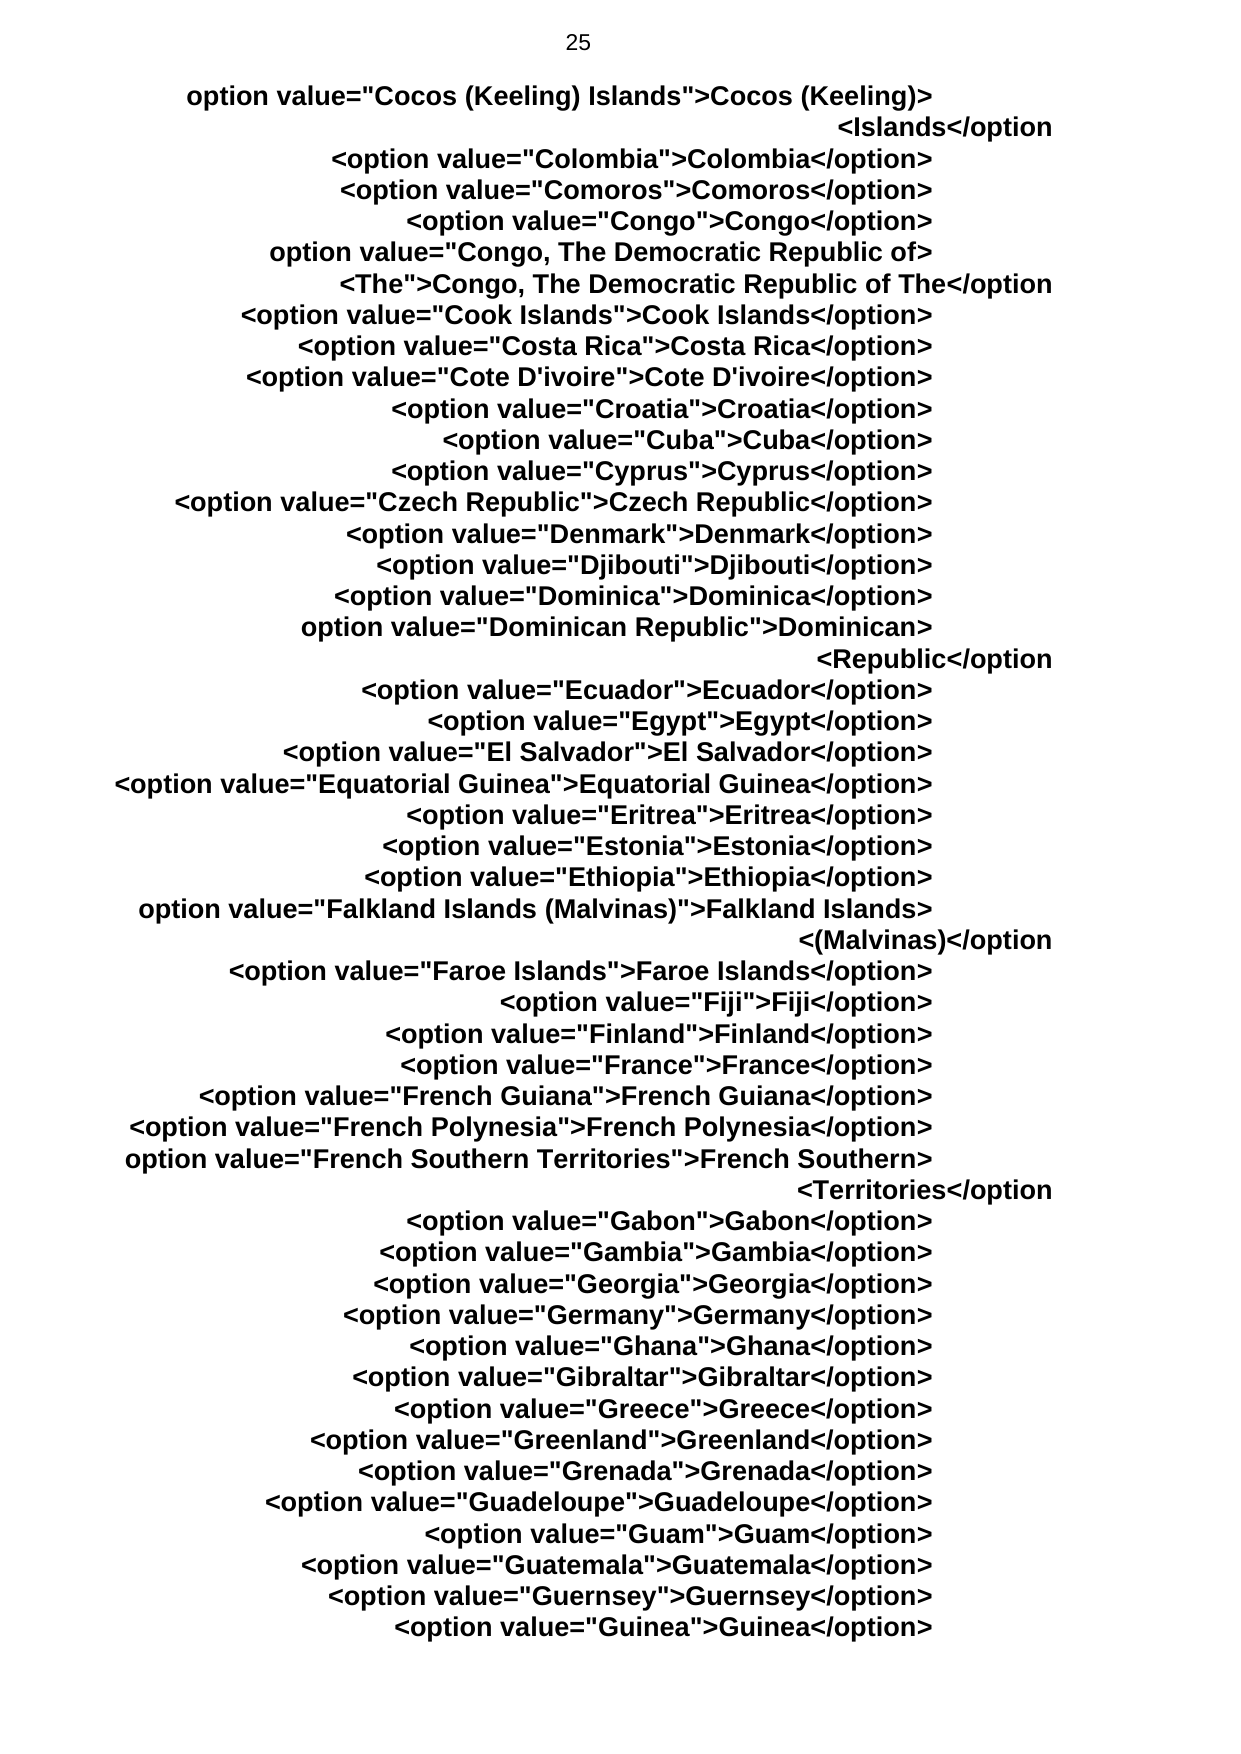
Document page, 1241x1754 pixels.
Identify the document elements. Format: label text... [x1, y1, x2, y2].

text <option value="Djibouti">Djibouti</option> [103, 549, 1053, 580]
text <option value="French Guiana">French Guiana</option> [103, 1080, 1053, 1111]
text <option value="Croatia">Croatia</option> [103, 393, 1053, 424]
text <option value="Dominican Republic">Dominican Republic</option> [103, 611, 1053, 674]
text <option value="Faroe Islands">Faroe Islands</option> [103, 955, 1053, 986]
text <option value="Guadeloupe">Guadeloupe</option> [103, 1486, 1053, 1518]
text <option value="Grenada">Grenada</option> [103, 1455, 1053, 1486]
text <option value="Guinea">Guinea</option> [103, 1611, 1053, 1643]
text <option value="Comoros">Comoros</option> [103, 174, 1053, 205]
text <option value="French Polynesia">French Polynesia</option> [103, 1111, 1053, 1143]
text <option value="Gibraltar">Gibraltar</option> [103, 1361, 1053, 1393]
text <option value="Congo, The Democratic Republic of The">Congo, The Democratic Republic of The</option> [103, 236, 1053, 299]
text <option value="Guatemala">Guatemala</option> [103, 1549, 1053, 1580]
text <option value="Finland">Finland</option> [103, 1018, 1053, 1049]
text <option value="Ghana">Ghana</option> [103, 1330, 1053, 1361]
text <option value="Cote D'ivoire">Cote D'ivoire</option> [103, 361, 1053, 393]
text <option value="Egypt">Egypt</option> [103, 705, 1053, 736]
text <option value="French Southern Territories">French Southern Territories</option> [103, 1143, 1053, 1205]
text <option value="Germany">Germany</option> [103, 1299, 1053, 1330]
text <option value="France">France</option> [103, 1049, 1053, 1080]
text <option value="Eritrea">Eritrea</option> [103, 799, 1053, 830]
text <option value="Greece">Greece</option> [103, 1393, 1053, 1424]
text <option value="Costa Rica">Costa Rica</option> [103, 330, 1053, 361]
text <option value="Guam">Guam</option> [103, 1518, 1053, 1549]
text <option value="Ethiopia">Ethiopia</option> [103, 861, 1053, 893]
text <option value="Gabon">Gabon</option> [103, 1205, 1053, 1236]
text <option value="Estonia">Estonia</option> [103, 830, 1053, 861]
text <option value="Czech Republic">Czech Republic</option> [103, 486, 1053, 518]
text <option value="Ecuador">Ecuador</option> [103, 674, 1053, 705]
text <option value="Equatorial Guinea">Equatorial Guinea</option> [103, 768, 1053, 799]
text <option value="Colombia">Colombia</option> [103, 143, 1053, 174]
text <option value="Denmark">Denmark</option> [103, 518, 1053, 549]
text <option value="Congo">Congo</option> [103, 205, 1053, 236]
text <option value="Gambia">Gambia</option> [103, 1236, 1053, 1268]
text <option value="Falkland Islands (Malvinas)">Falkland Islands (Malvinas)</option> [103, 893, 1053, 955]
text <option value="Dominica">Dominica</option> [103, 580, 1053, 611]
text <option value="Cook Islands">Cook Islands</option> [103, 299, 1053, 330]
text <option value="Cuba">Cuba</option> [103, 424, 1053, 455]
text <option value="Cocos (Keeling) Islands">Cocos (Keeling) Islands</option> [103, 80, 1053, 143]
text <option value="Greenland">Greenland</option> [103, 1424, 1053, 1455]
text <option value="Fiji">Fiji</option> [103, 986, 1053, 1018]
text <option value="Cyprus">Cyprus</option> [103, 455, 1053, 486]
text <option value="Guernsey">Guernsey</option> [103, 1580, 1053, 1611]
text <option value="Georgia">Georgia</option> [103, 1268, 1053, 1299]
text <option value="El Salvador">El Salvador</option> [103, 736, 1053, 768]
